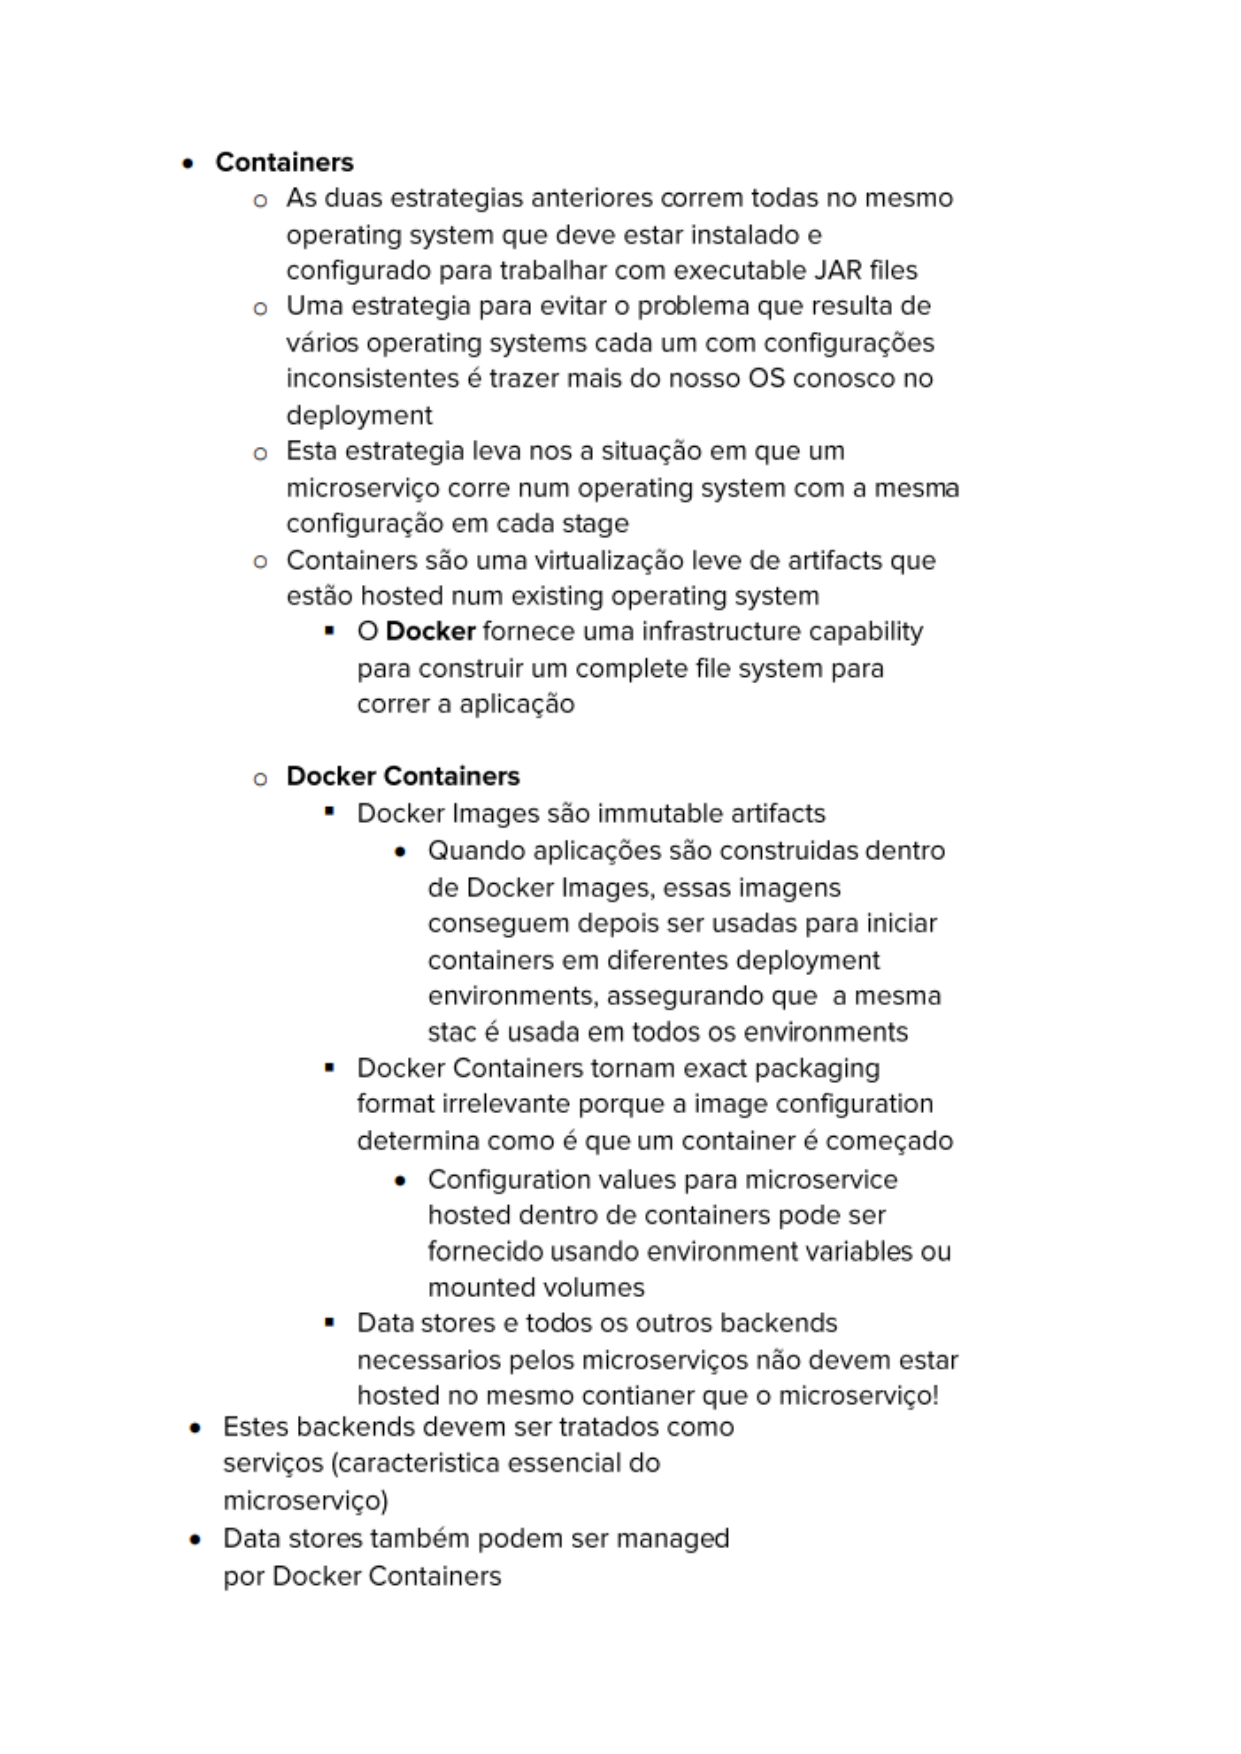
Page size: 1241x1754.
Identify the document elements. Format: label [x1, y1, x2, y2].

picture [177, 147, 968, 1412]
picture [177, 1413, 743, 1602]
